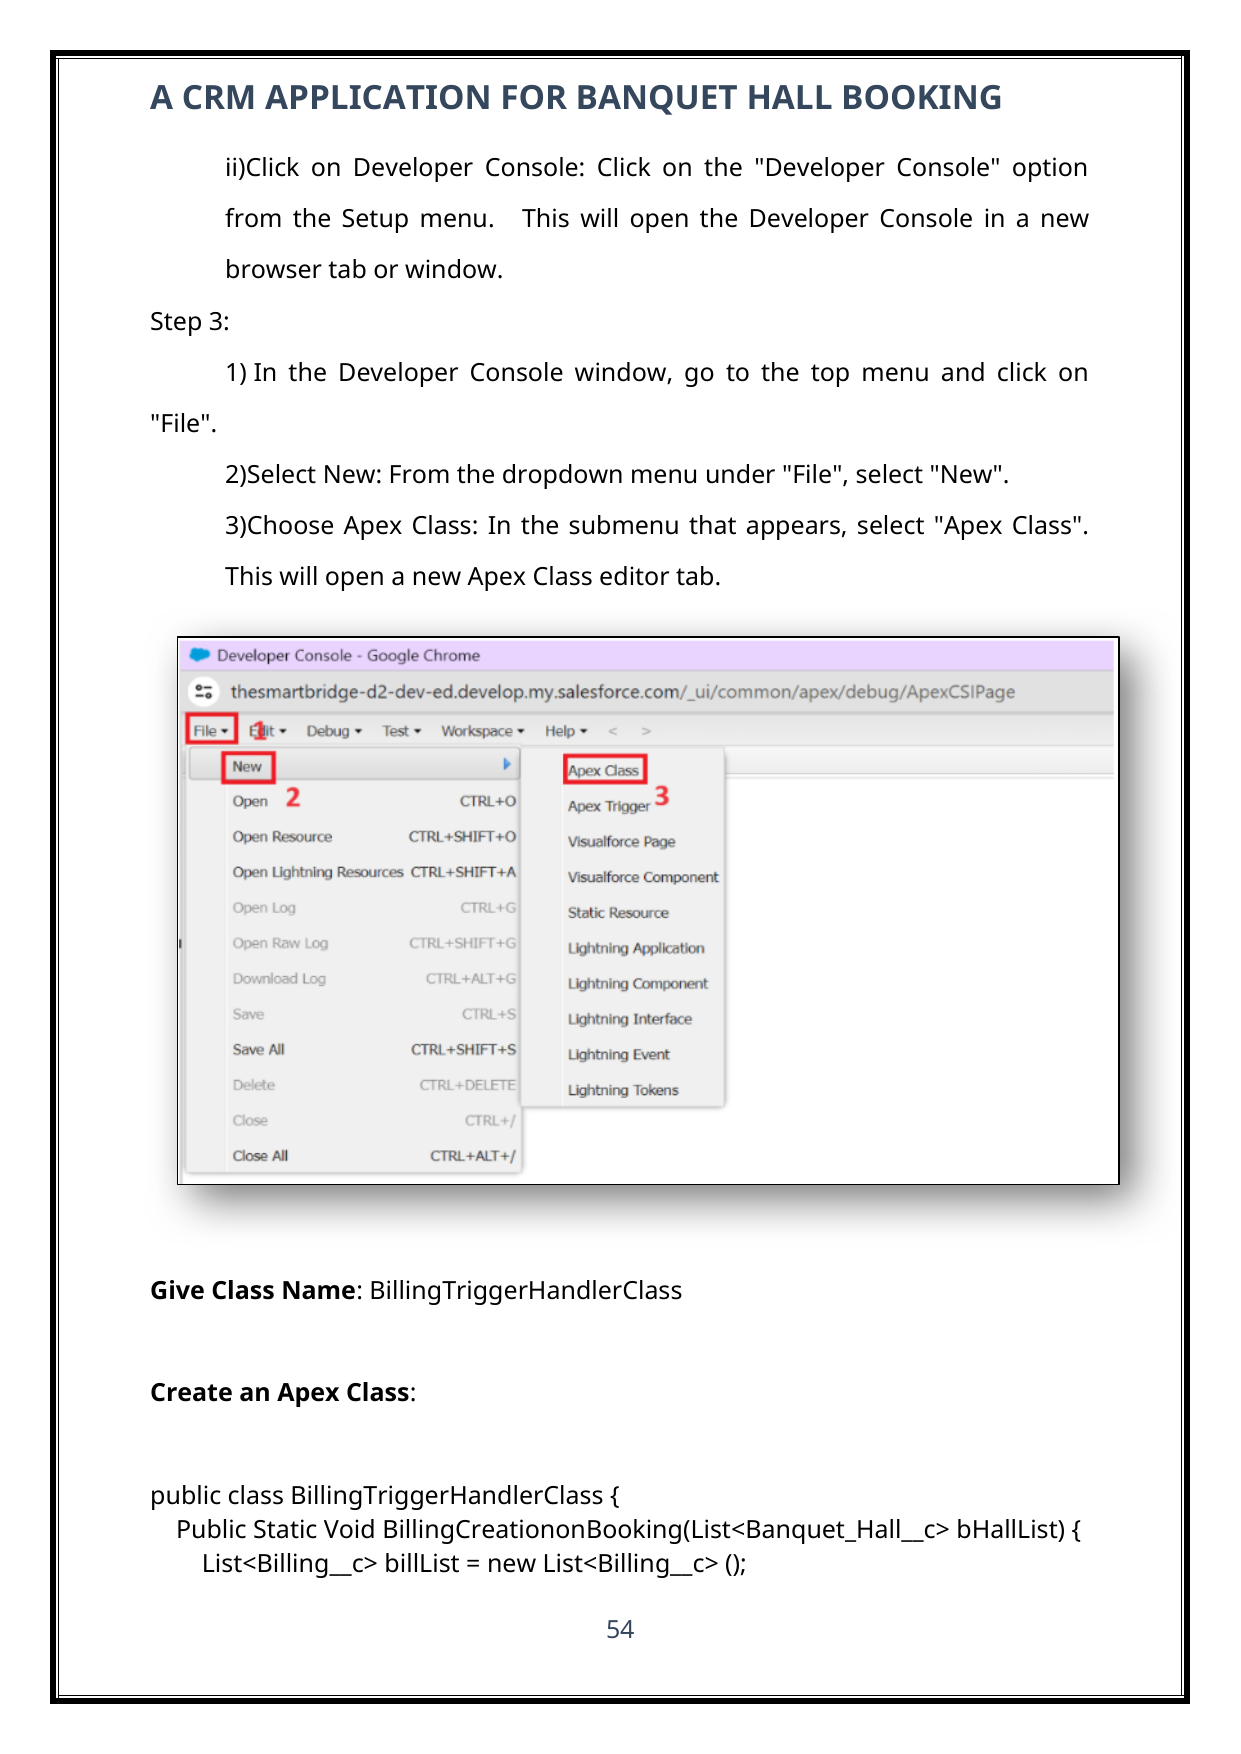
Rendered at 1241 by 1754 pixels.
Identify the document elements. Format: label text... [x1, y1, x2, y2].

text Public Static Void BillingCreationonBooking(List<Banquet_Hall__c> bHallList) { [150, 1511, 1090, 1545]
text 2)Select New: From the dropdown menu under "File", select "New". [150, 456, 1090, 490]
text Create an Apex Class: [150, 1375, 1090, 1409]
text Step 3: [150, 303, 1090, 337]
text List<Billing__c> billList = new List<Billing__c> (); [150, 1545, 1090, 1579]
picture [178, 638, 1118, 1184]
text public class BillingTriggerHandlerClass { [150, 1477, 1090, 1511]
text 1) In the Developer Console window, go to the top menu and click on "File". [150, 354, 1090, 439]
text 3)Choose Apex Class: In the submenu that appears, select "Apex Class". This will open a new Apex Class editor tab. [225, 507, 1090, 592]
text ii)Click on Developer Console: Click on the "Developer Console" option from the Setup menu. This will open the Developer Console in a new browser tab or window. [225, 150, 1090, 286]
text Give Class Name: BillingTriggerHandlerClass [150, 1273, 1090, 1307]
